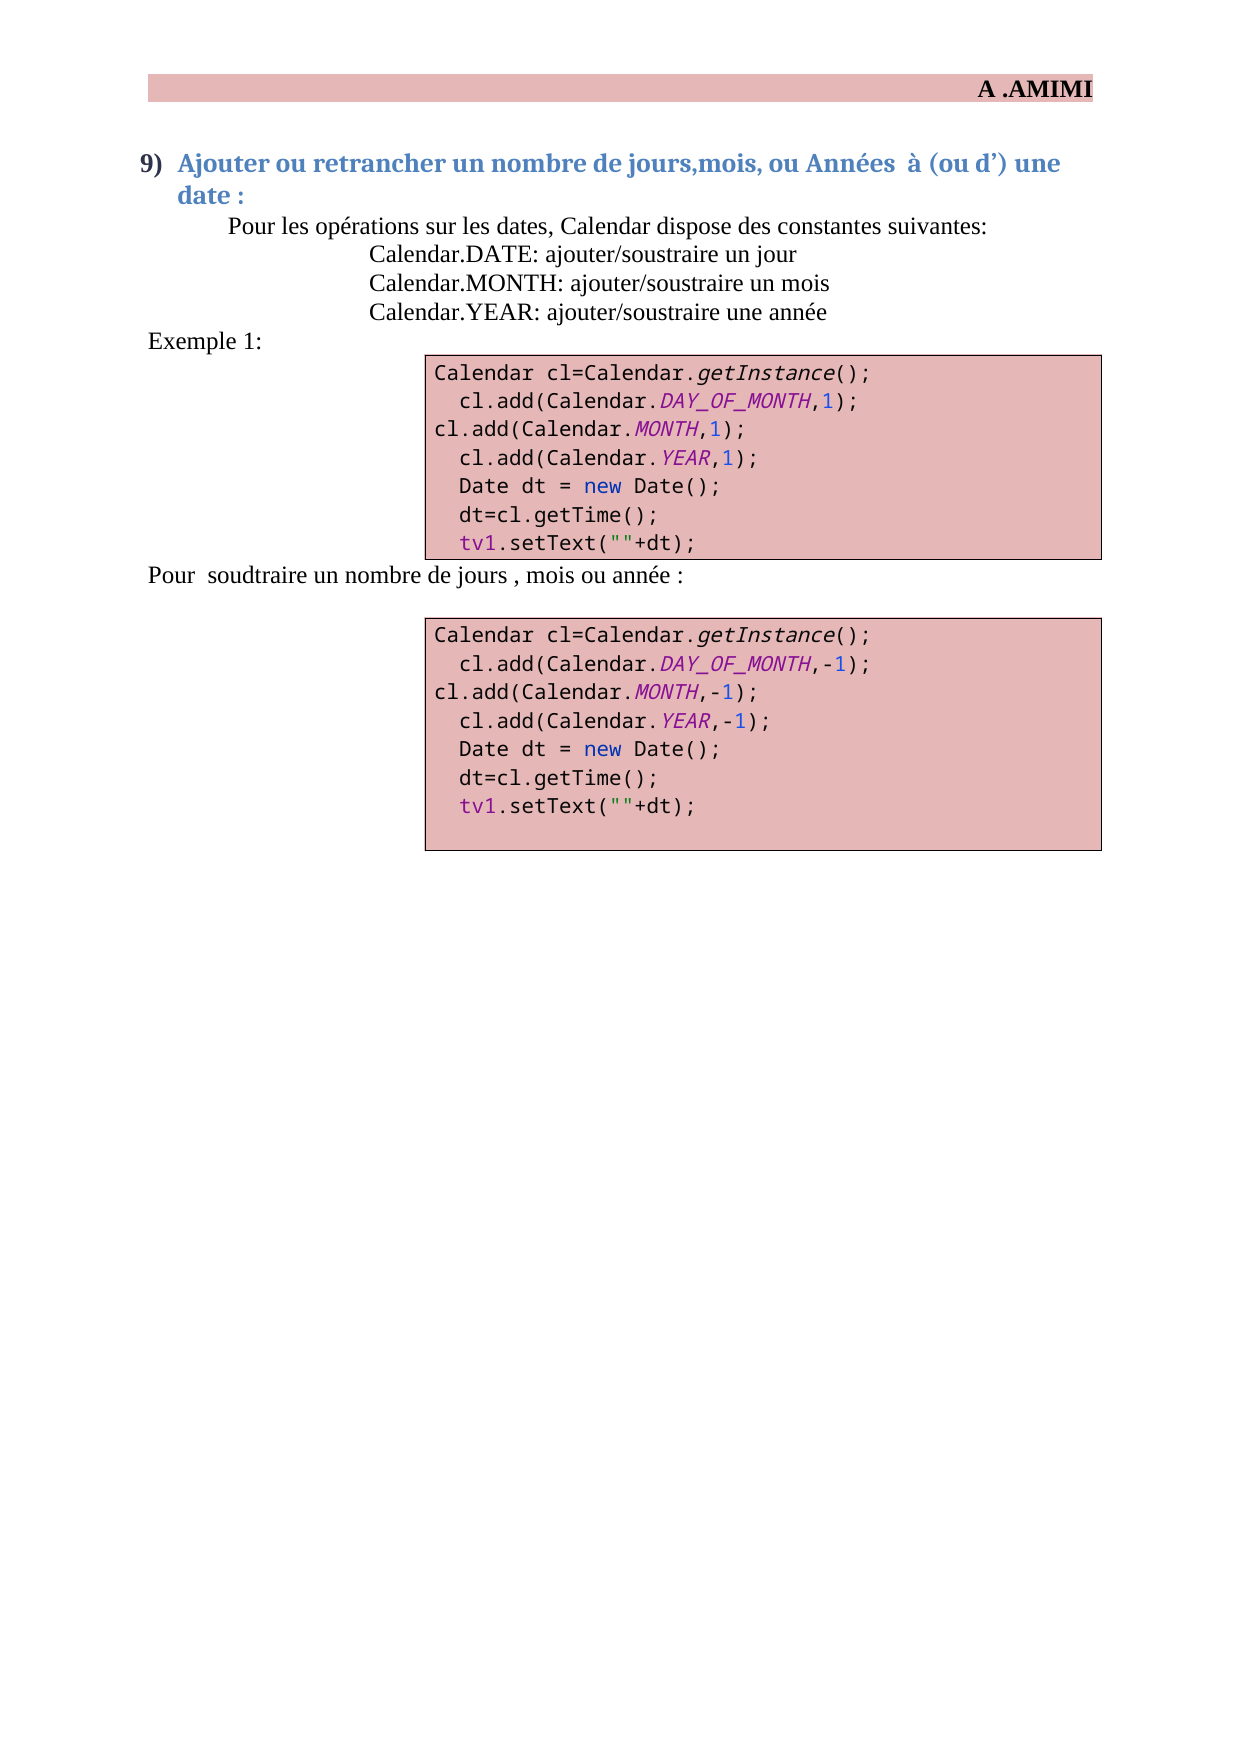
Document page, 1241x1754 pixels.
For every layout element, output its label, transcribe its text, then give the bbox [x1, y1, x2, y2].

text Calendar cl=Calendar.getInstance(); cl.add(Calendar.DAY_OF_MONTH,1); cl.add(Calendar.MONTH,1); cl.add(Calendar.YEAR,1); Date dt = new Date(); dt=cl.getTime(); tv1.setText(""+dt); [426, 356, 1101, 559]
text Pour les opérations sur les dates, Calendar dispose des constantes suivantes: [221, 211, 1093, 239]
text Pour soudtraire un nombre de jours , mois ou année : [148, 560, 1093, 589]
text Calendar cl=Calendar.getInstance(); cl.add(Calendar.DAY_OF_MONTH,-1); cl.add(Calendar.MONTH,-1); cl.add(Calendar.YEAR,-1); Date dt = new Date(); dt=cl.getTime(); tv1.setText(""+dt); [426, 619, 1101, 816]
text Exemple 1: [148, 326, 1093, 354]
text Calendar.DATE: ajouter/soustraire un jour Calendar.MONTH: ajouter/soustraire un mois Calendar.YEAR: ajouter/soustraire une année [369, 239, 1093, 326]
subtitle Ajouter ou retrancher un nombre de jours,mois, ou Années à (ou d’) une date : [140, 148, 1093, 211]
